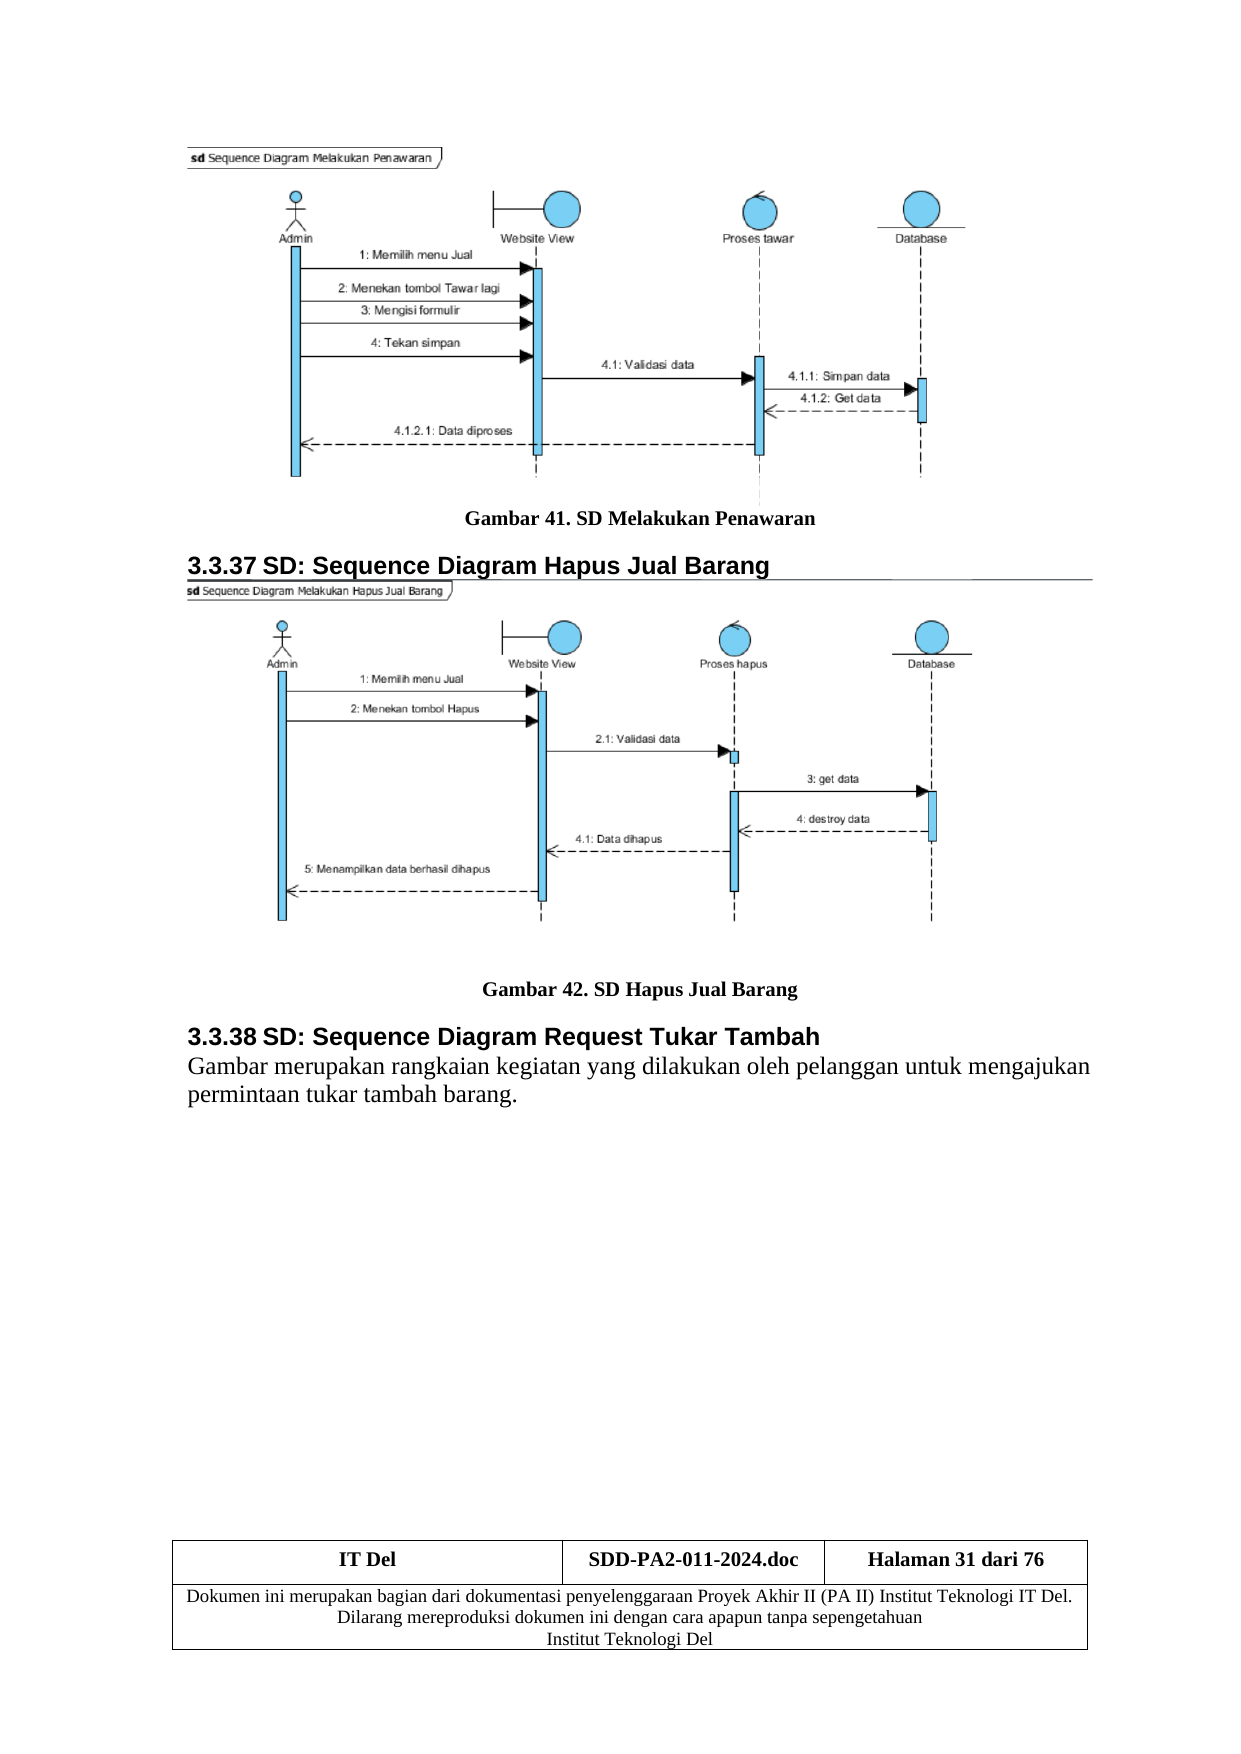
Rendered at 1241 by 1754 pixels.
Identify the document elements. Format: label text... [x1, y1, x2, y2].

text Gambar 42. SD Hapus Jual Barang [187, 977, 1092, 1001]
text Gambar 41. SD Melakukan Penawaran [187, 506, 1092, 530]
picture [187, 147, 1093, 506]
text permintaan tukar tambah barang. [187, 1079, 1092, 1108]
list Gambar merupakan rangkaian kegiatan yang dilakukan oleh pelanggan untuk mengajukan [187, 1051, 1092, 1079]
picture [187, 579, 1093, 977]
list SD: Sequence Diagram Hapus Jual Barang [187, 551, 1092, 579]
list SD: Sequence Diagram Request Tukar Tambah [187, 1022, 1092, 1051]
